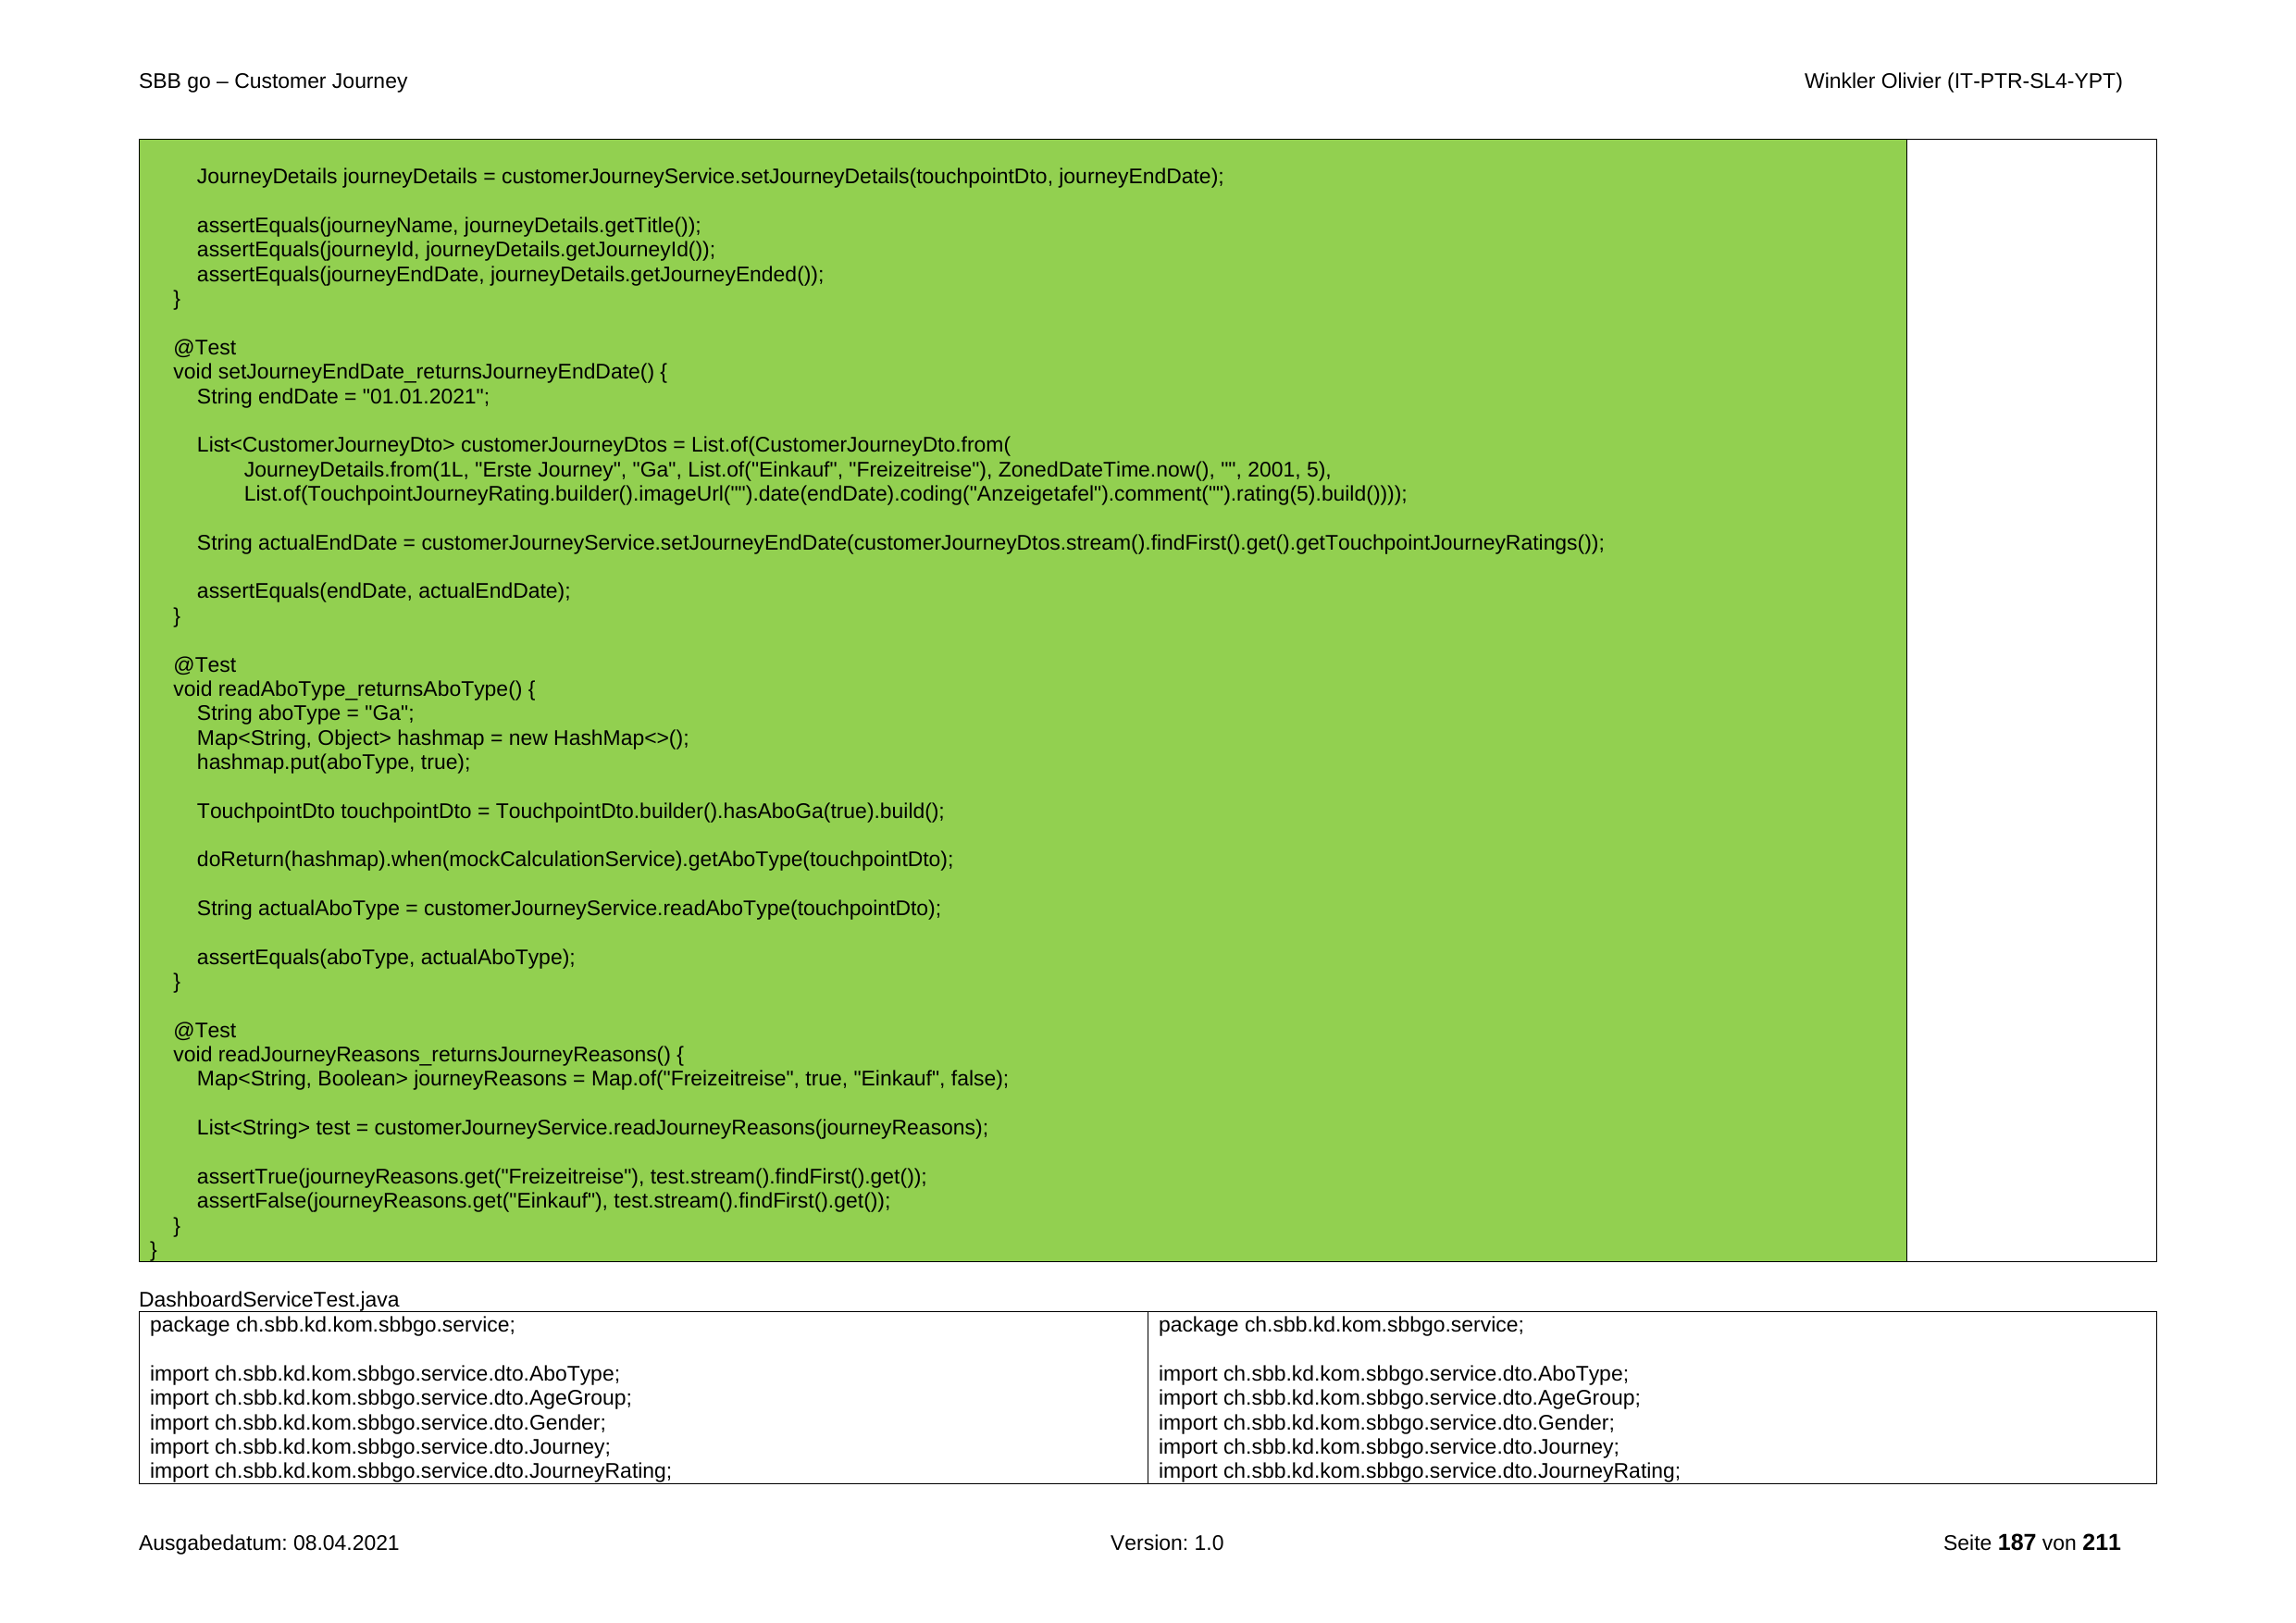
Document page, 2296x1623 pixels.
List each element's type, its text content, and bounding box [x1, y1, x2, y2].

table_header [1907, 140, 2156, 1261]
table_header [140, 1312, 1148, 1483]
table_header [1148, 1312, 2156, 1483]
text DashboardServiceTest.java [139, 1287, 2156, 1311]
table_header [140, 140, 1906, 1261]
